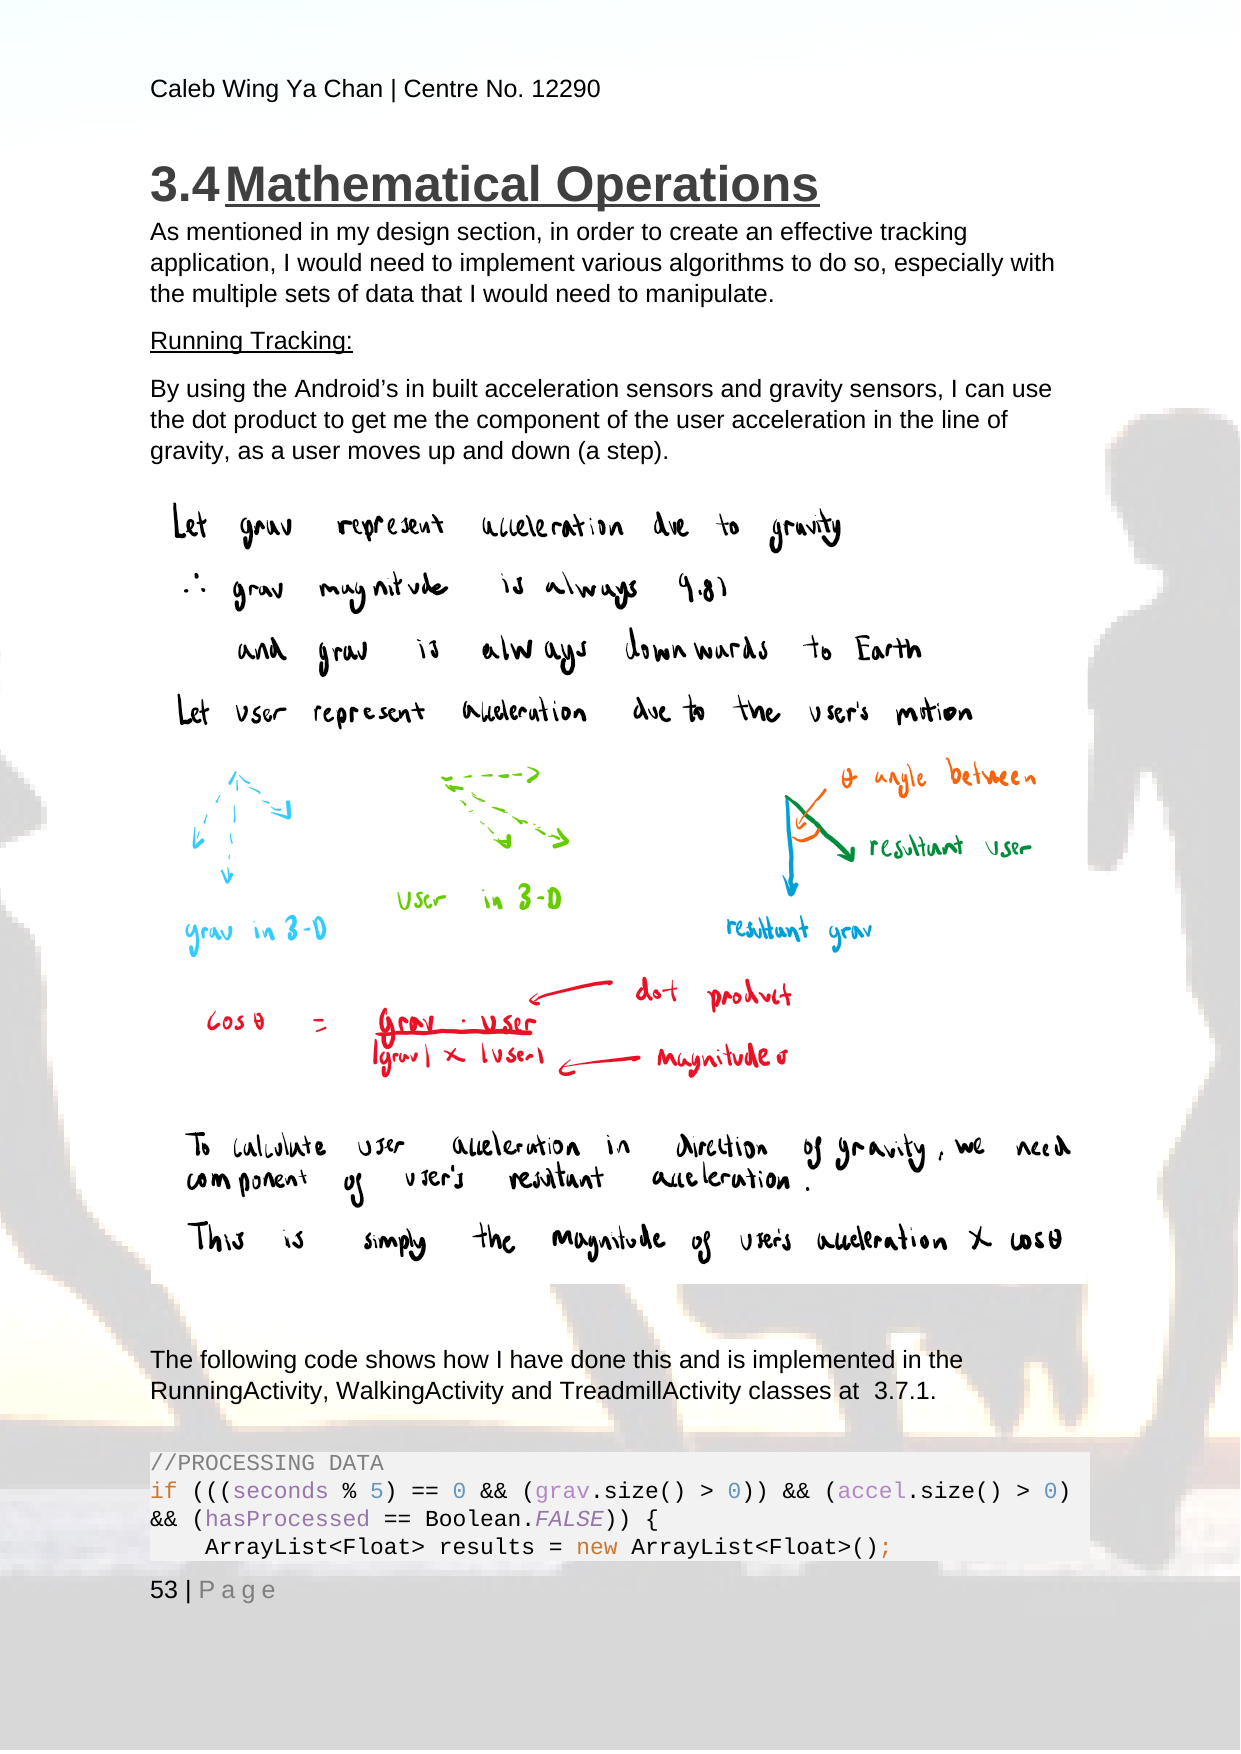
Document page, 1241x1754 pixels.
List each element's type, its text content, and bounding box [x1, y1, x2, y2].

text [150, 1452, 1090, 1561]
text Running Tracking: [150, 326, 1090, 355]
picture [150, 479, 1087, 1282]
subtitle Mathematical Operations [150, 154, 1090, 212]
text By using the Android’s in built acceleration sensors and gravity sensors, I can use the dot product to get me the component of the user acceleration in the line of gravity, as a user moves up and down (a step). [150, 374, 1090, 465]
text As mentioned in my design section, in order to create an effective tracking application, I would need to implement various algorithms to do so, especially with the multiple sets of data that I would need to manipulate. [150, 216, 1090, 307]
